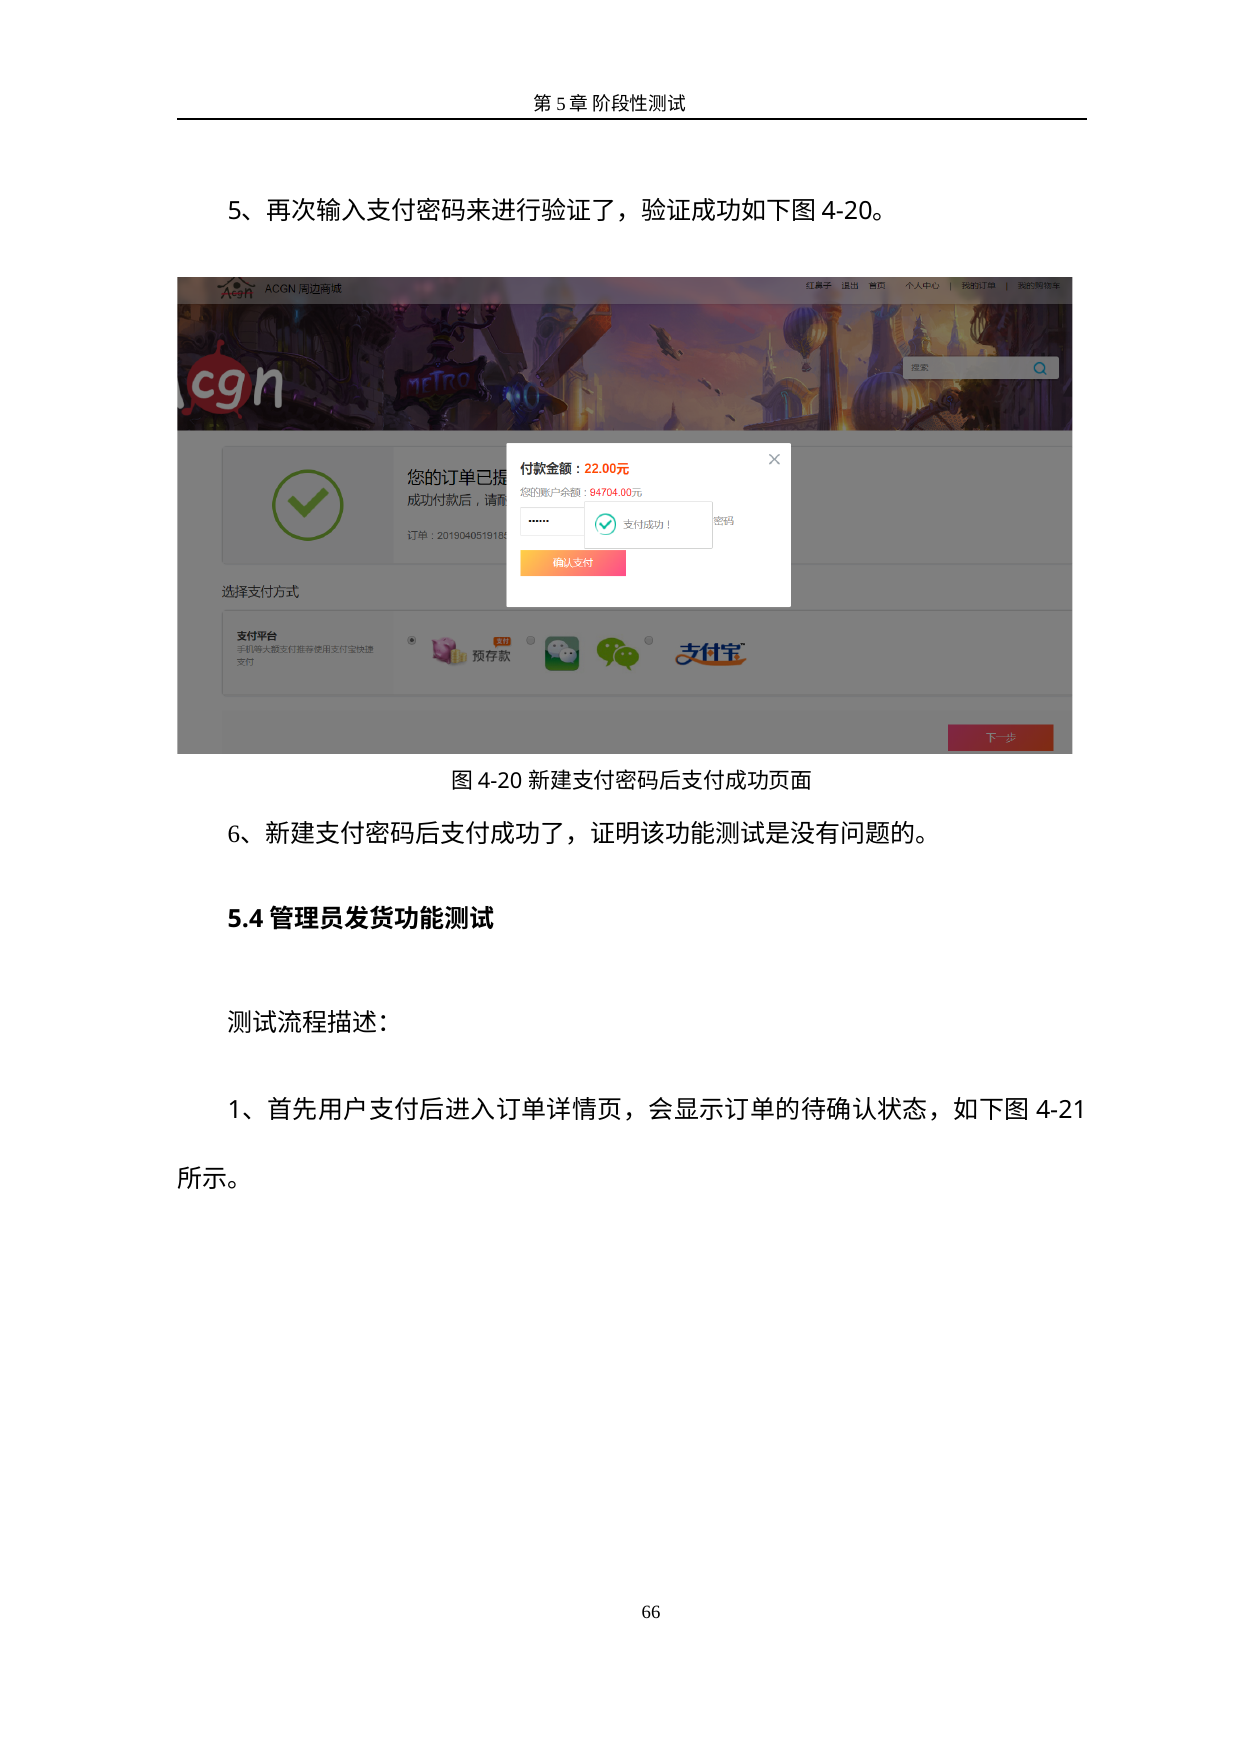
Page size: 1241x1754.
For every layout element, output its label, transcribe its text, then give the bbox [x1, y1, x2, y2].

text 图4-20 新建支付密码后支付成功页面 [177, 762, 1087, 797]
text 测试流程描述： [177, 986, 1087, 1055]
text 6、新建支付密码后支付成功了，证明该功能测试是没有问题的。 [177, 797, 1087, 866]
text 5、再次输入支付密码来进行验证了，验证成功如下图4-20。 [177, 174, 1087, 243]
subtitle 5.4 管理员发货功能测试 [177, 882, 1087, 951]
text 1、首先用户支付后进入订单详情页，会显示订单的待确认状态，如下图4-21所示。 [177, 1073, 1087, 1211]
picture [177, 277, 1073, 754]
